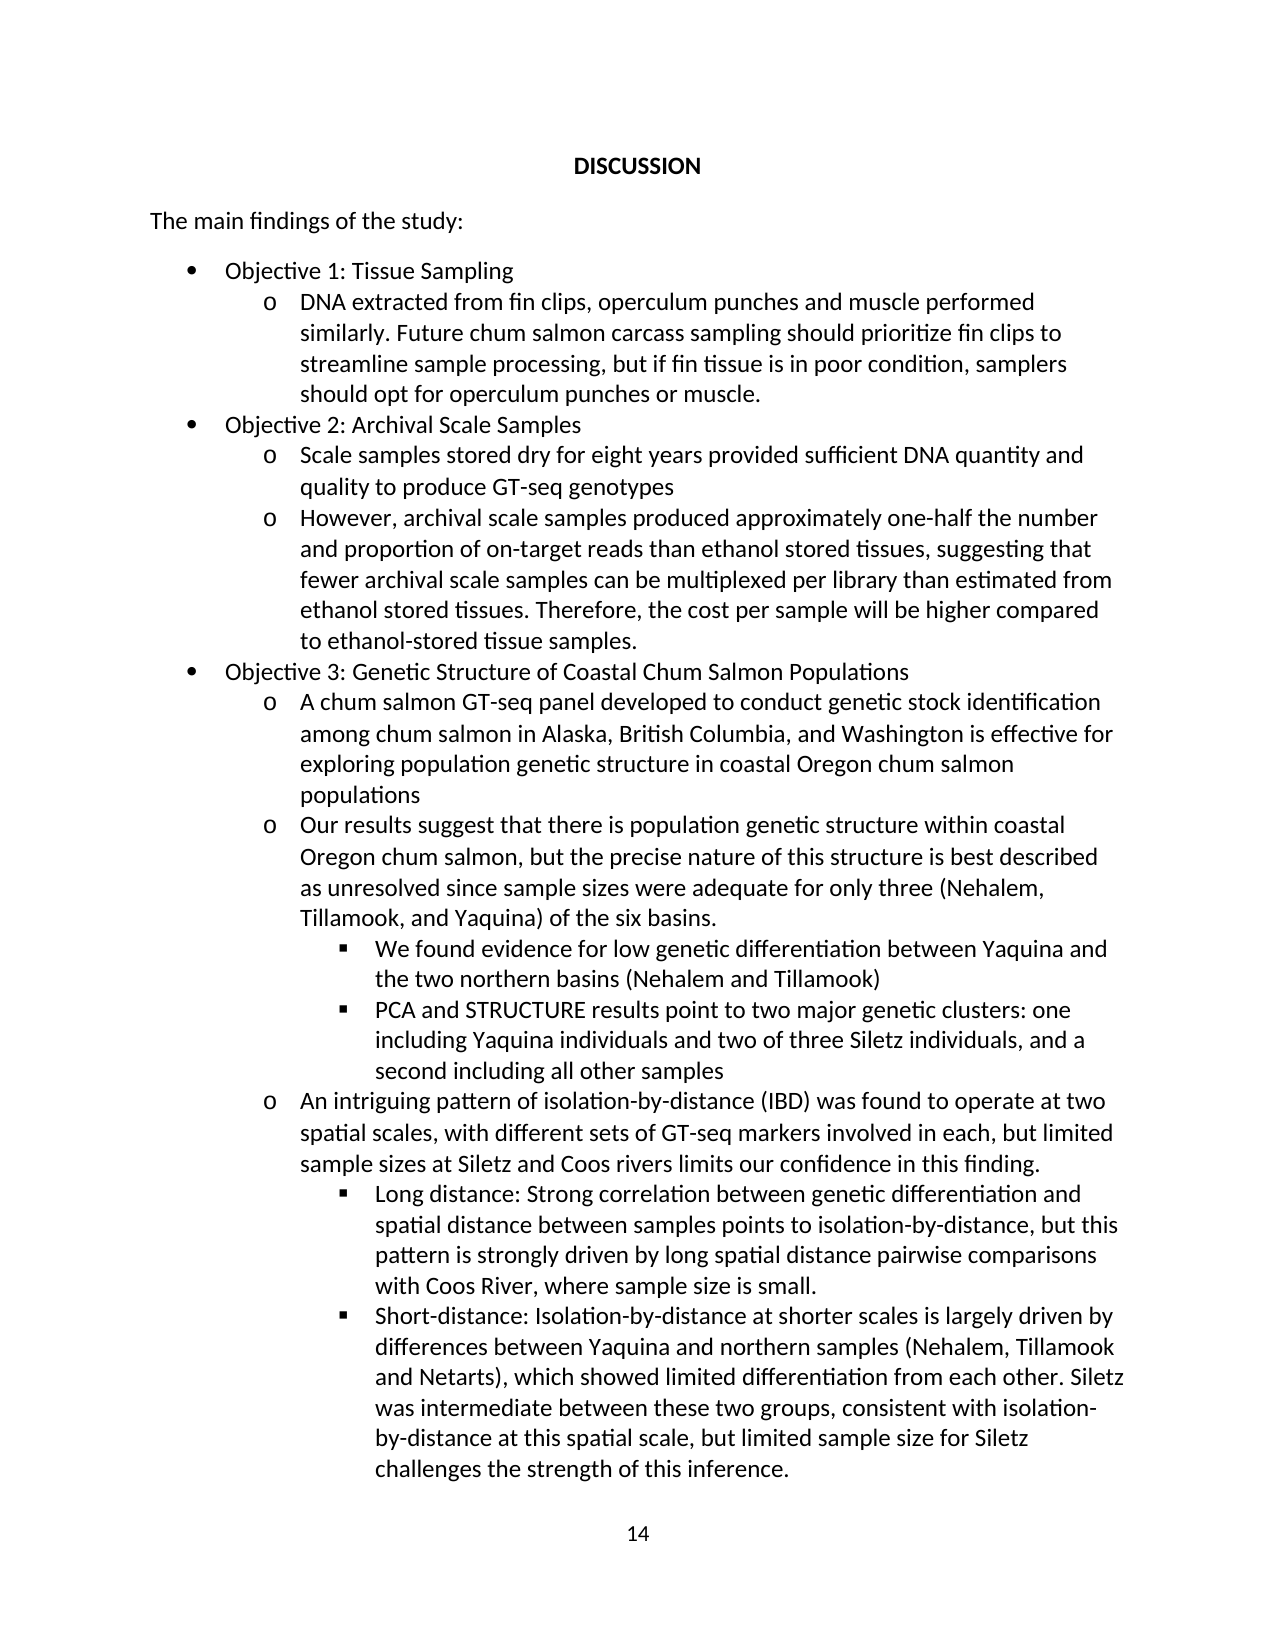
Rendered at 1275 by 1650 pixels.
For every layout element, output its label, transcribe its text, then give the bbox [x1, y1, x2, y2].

list PCA and STRUCTURE results point to two major genetic clusters: one including Yaquina individuals and two of three Siletz individuals, and a second including all other samples [337, 994, 1125, 1085]
list Short-distance: Isolation-by-distance at shorter scales is largely driven by differences between Yaquina and northern samples (Nehalem, Tillamook and Netarts), which showed limited differentiation from each other. Siletz was intermediate between these two groups, consistent with isolation-by-distance at this spatial scale, but limited sample size for Siletz challenges the strength of this inference. [337, 1300, 1125, 1483]
list Objective 2: Archival Scale Samples [187, 409, 1125, 439]
text The main findings of the study: [150, 206, 1125, 236]
list Our results suggest that there is population genetic structure within coastal Oregon chum salmon, but the precise nature of this structure is best described as unresolved since sample sizes were adequate for only three (Nehalem, Tillamook, and Yaquina) of the six basins. [262, 809, 1125, 933]
subtitle DISCUSSION [150, 150, 1125, 181]
list DNA extracted from fin clips, operculum punches and muscle performed similarly. Future chum salmon carcass sampling should prioritize fin clips to streamline sample processing, but if fin tissue is in poor condition, samplers should opt for operculum punches or muscle. [262, 286, 1125, 409]
list Scale samples stored dry for eight years provided sufficient DNA quantity and quality to produce GT-seq genotypes [262, 439, 1125, 502]
list A chum salmon GT-seq panel developed to conduct genetic stock identification among chum salmon in Alaska, British Columbia, and Washington is effective for exploring population genetic structure in coastal Oregon chum salmon populations [262, 686, 1125, 809]
list Objective 3: Genetic Structure of Coastal Chum Salmon Populations [187, 656, 1125, 686]
list We found evidence for low genetic differentiation between Yaquina and the two northern basins (Nehalem and Tillamook) [337, 933, 1125, 994]
list An intriguing pattern of isolation-by-distance (IBD) was found to operate at two spatial scales, with different sets of GT-seq markers involved in each, but limited sample sizes at Siletz and Coos rivers limits our confidence in this finding. [262, 1085, 1125, 1178]
list Long distance: Strong correlation between genetic differentiation and spatial distance between samples points to isolation-by-distance, but this pattern is strongly driven by long spatial distance pairwise comparisons with Coos River, where sample size is small. [337, 1178, 1125, 1300]
list However, archival scale samples produced approximately one-half the number and proportion of on-target reads than ethanol stored tissues, suggesting that fewer archival scale samples can be multiplexed per library than estimated from ethanol stored tissues. Therefore, the cost per sample will be higher compared to ethanol-stored tissue samples. [262, 502, 1125, 656]
list Objective 1: Tissue Sampling [187, 255, 1125, 286]
